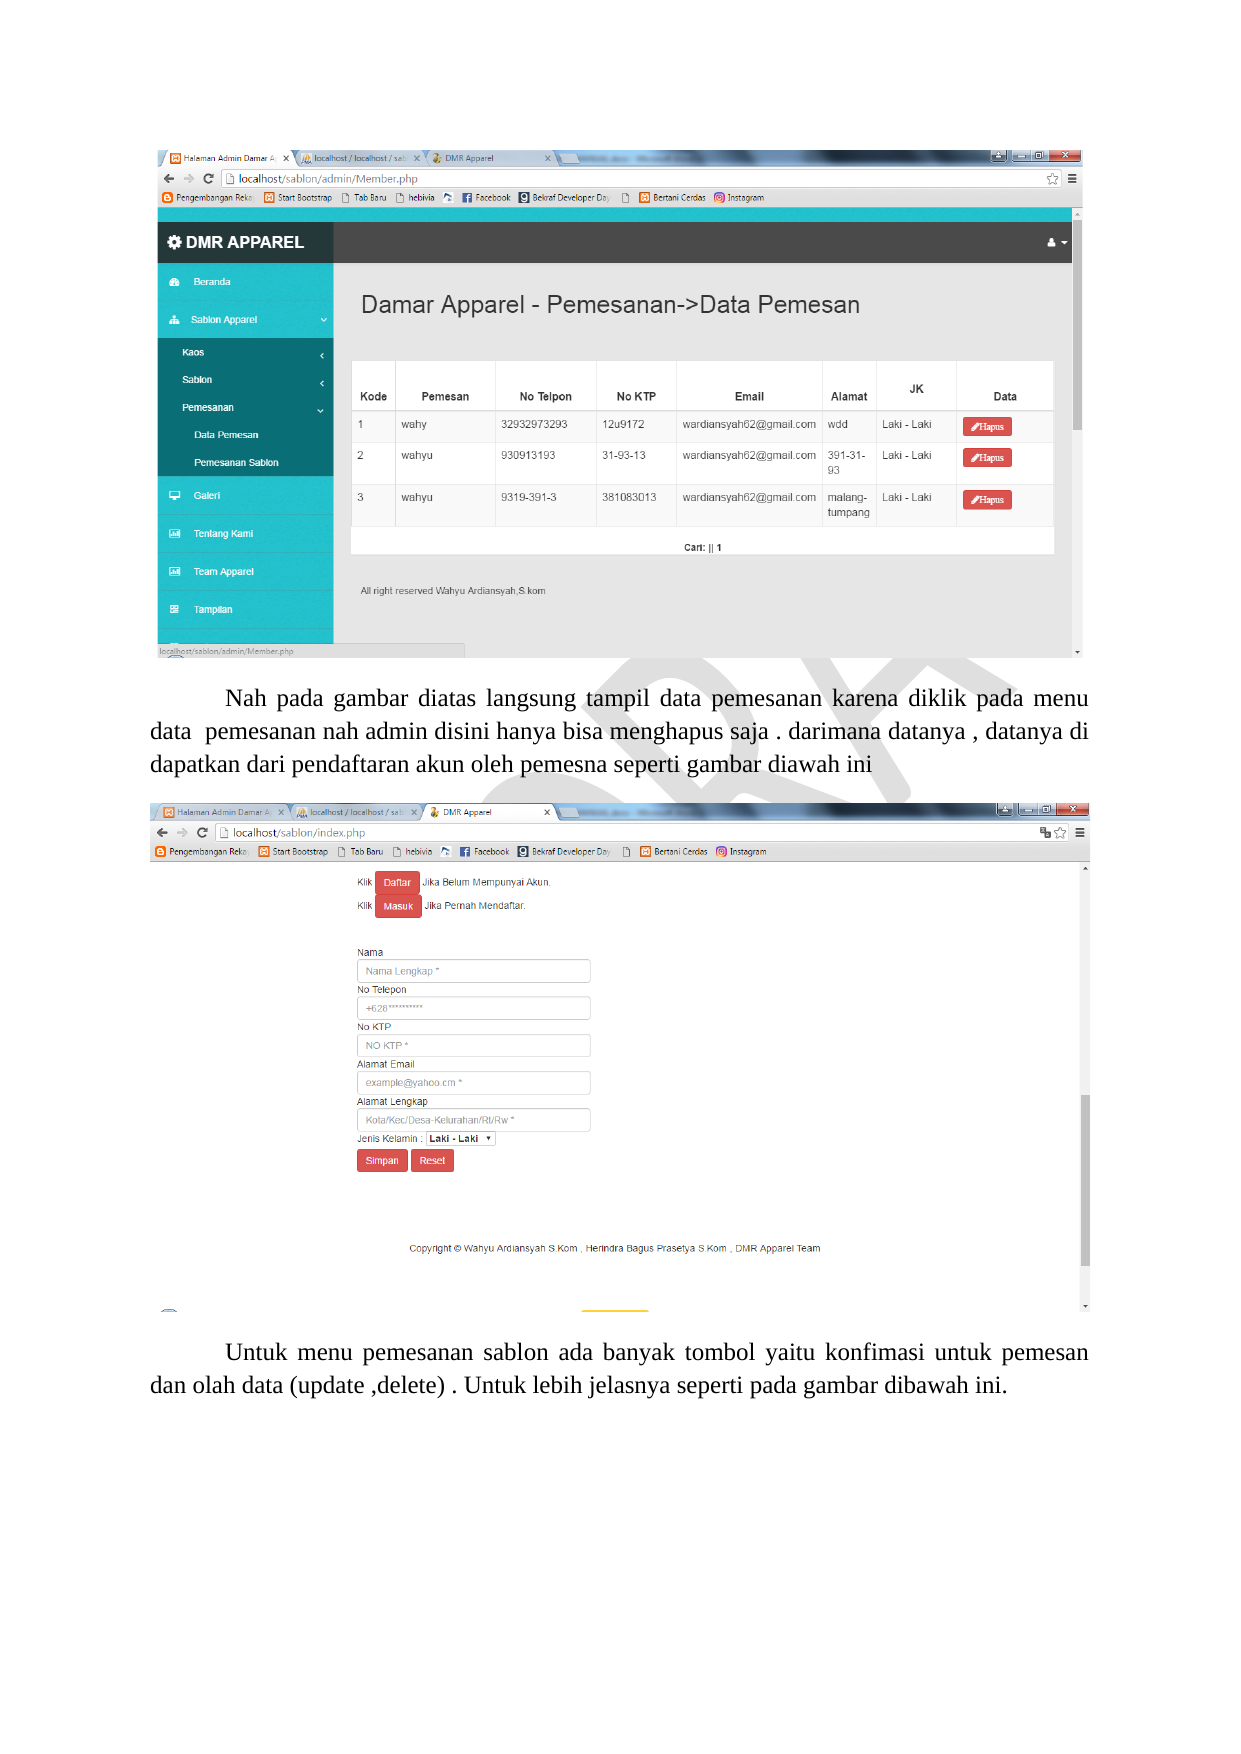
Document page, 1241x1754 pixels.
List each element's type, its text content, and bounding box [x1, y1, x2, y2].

text Untuk menu pemesanan sablon ada banyak tombol yaitu konfimasi untuk pemesan dan olah data (update ,delete) . Untuk lebih jelasnya seperti pada gambar dibawah ini. [150, 1337, 1090, 1398]
picture [157, 150, 1083, 658]
text Nah pada gambar diatas langsung tampil data pemesanan karena diklik pada menu data pemesanan nah admin disini hanya bisa menghapus saja . darimana datanya , datanya di dapatkan dari pendaftaran akun oleh pemesna seperti gambar diawah ini [150, 683, 1090, 778]
picture [150, 803, 1091, 1312]
